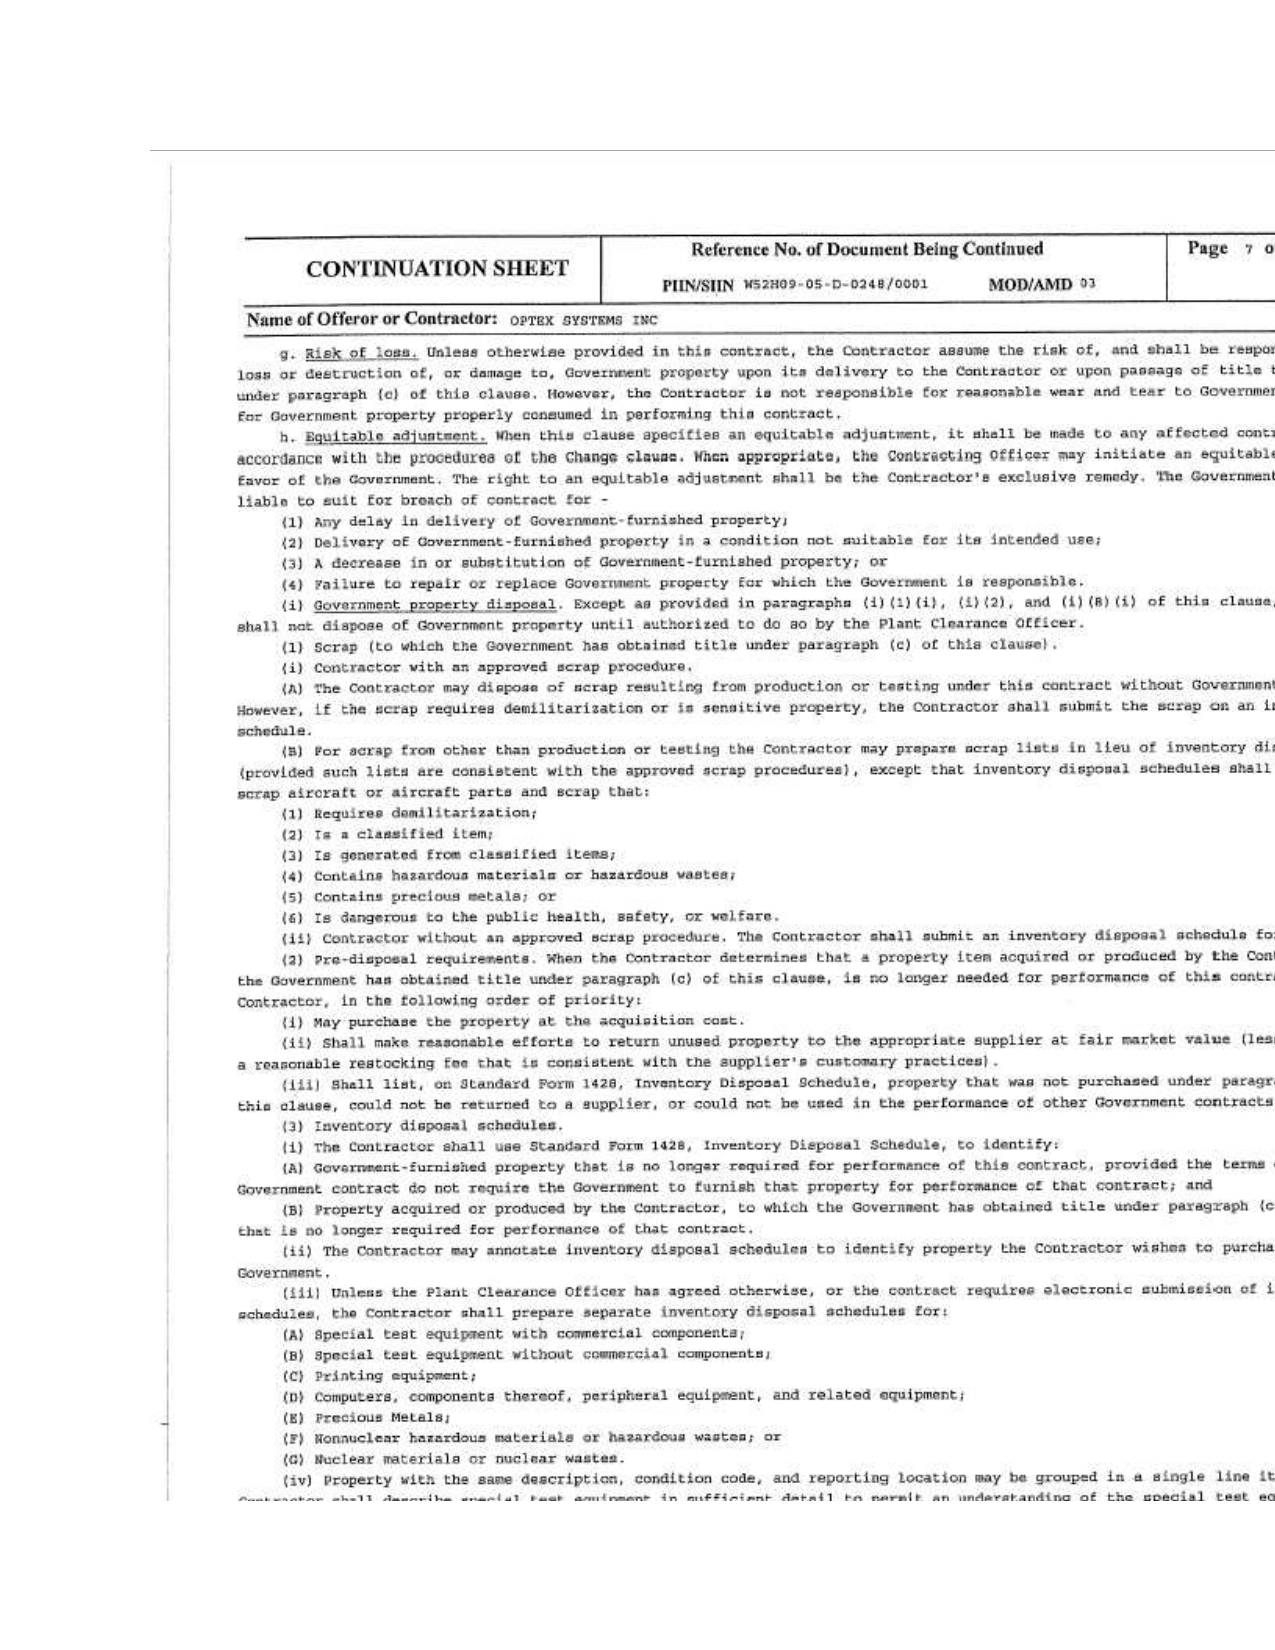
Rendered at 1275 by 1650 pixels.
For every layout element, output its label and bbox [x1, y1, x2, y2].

picture [150, 150, 1275, 1501]
